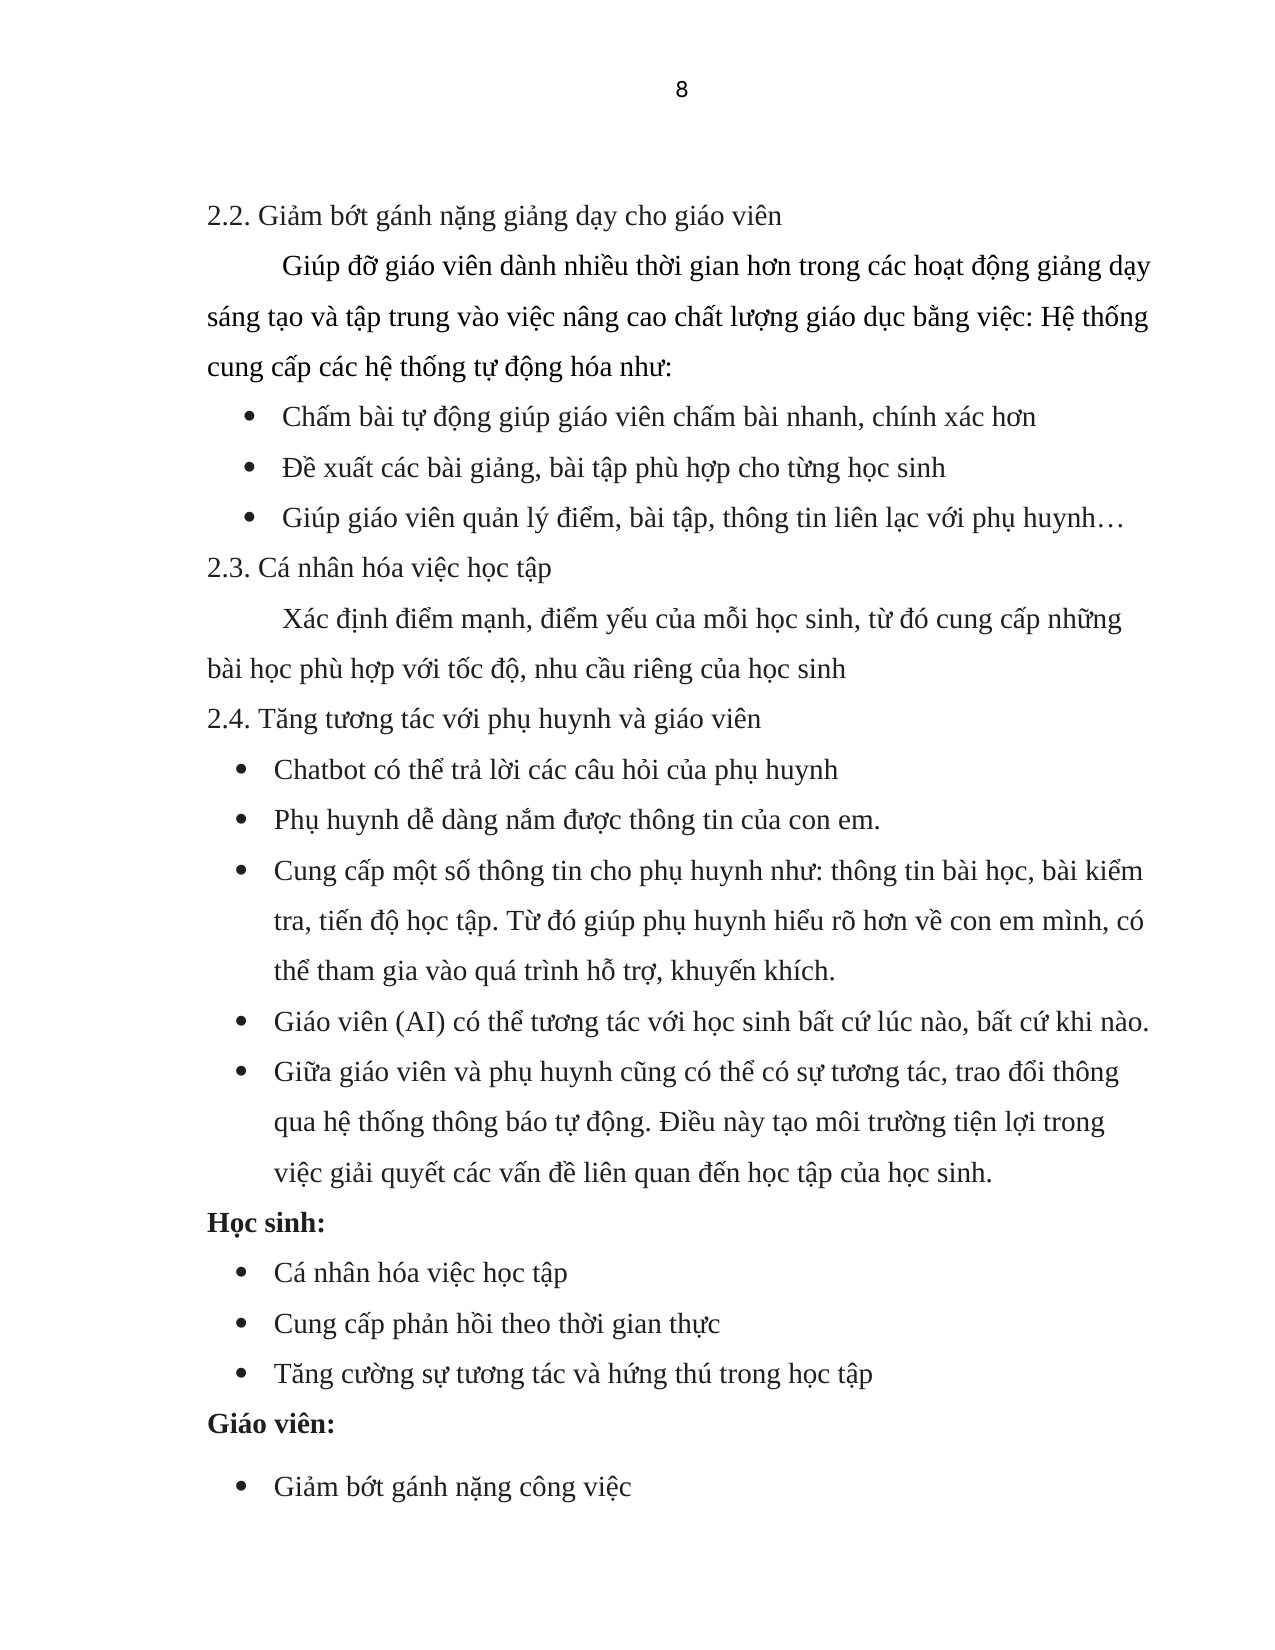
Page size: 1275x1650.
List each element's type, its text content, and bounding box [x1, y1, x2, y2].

list Giữa giáo viên và phụ huynh cũng có thể có sự tương tác, trao đổi thông qua hệ thống thông báo tự động. Điều này tạo môi trường tiện lợi trong việc giải quyết các vấn đề liên quan đến học tập của học sinh. [236, 1054, 1157, 1188]
list Chatbot có thể trả lời các câu hỏi của phụ huynh [236, 752, 1157, 785]
text 2.2. Giảm bớt gánh nặng giảng dạy cho giáo viên [207, 198, 1157, 232]
text Giúp đỡ giáo viên dành nhiều thời gian hơn trong các hoạt động giảng dạy sáng tạo và tập trung vào việc nâng cao chất lượng giáo dục bằng việc: Hệ thống cung cấp các hệ thống tự động hóa như: [207, 248, 1157, 382]
text Học sinh: [207, 1205, 1157, 1239]
text Xác định điểm mạnh, điểm yếu của mỗi học sinh, từ đó cung cấp những bài học phù hợp với tốc độ, nhu cầu riêng của học sinh [207, 601, 1157, 685]
list Cung cấp phản hồi theo thời gian thực [236, 1306, 1157, 1339]
list Tăng cường sự tương tác và hứng thú trong học tập [236, 1356, 1157, 1390]
list Giảm bớt gánh nặng công việc [236, 1469, 1157, 1503]
text 2.4. Tăng tương tác với phụ huynh và giáo viên [207, 701, 1157, 735]
text 2.3. Cá nhân hóa việc học tập [207, 551, 1157, 584]
list Đề xuất các bài giảng, bài tập phù hợp cho từng học sinh [244, 450, 1157, 483]
list Cá nhân hóa việc học tập [236, 1255, 1157, 1289]
list Giáo viên (AI) có thể tương tác với học sinh bất cứ lúc nào, bất cứ khi nào. [236, 1004, 1157, 1037]
text Giáo viên: [207, 1407, 1157, 1440]
list Cung cấp một số thông tin cho phụ huynh như: thông tin bài học, bài kiểm tra, tiến độ học tập. Từ đó giúp phụ huynh hiểu rõ hơn về con em mình, có thể tham gia vào quá trình hỗ trợ, khuyến khích. [236, 853, 1157, 987]
list Chấm bài tự động giúp giáo viên chấm bài nhanh, chính xác hơn [244, 399, 1157, 433]
list Giúp giáo viên quản lý điểm, bài tập, thông tin liên lạc với phụ huynh… [244, 500, 1157, 534]
list Phụ huynh dễ dàng nắm được thông tin của con em. [236, 802, 1157, 836]
